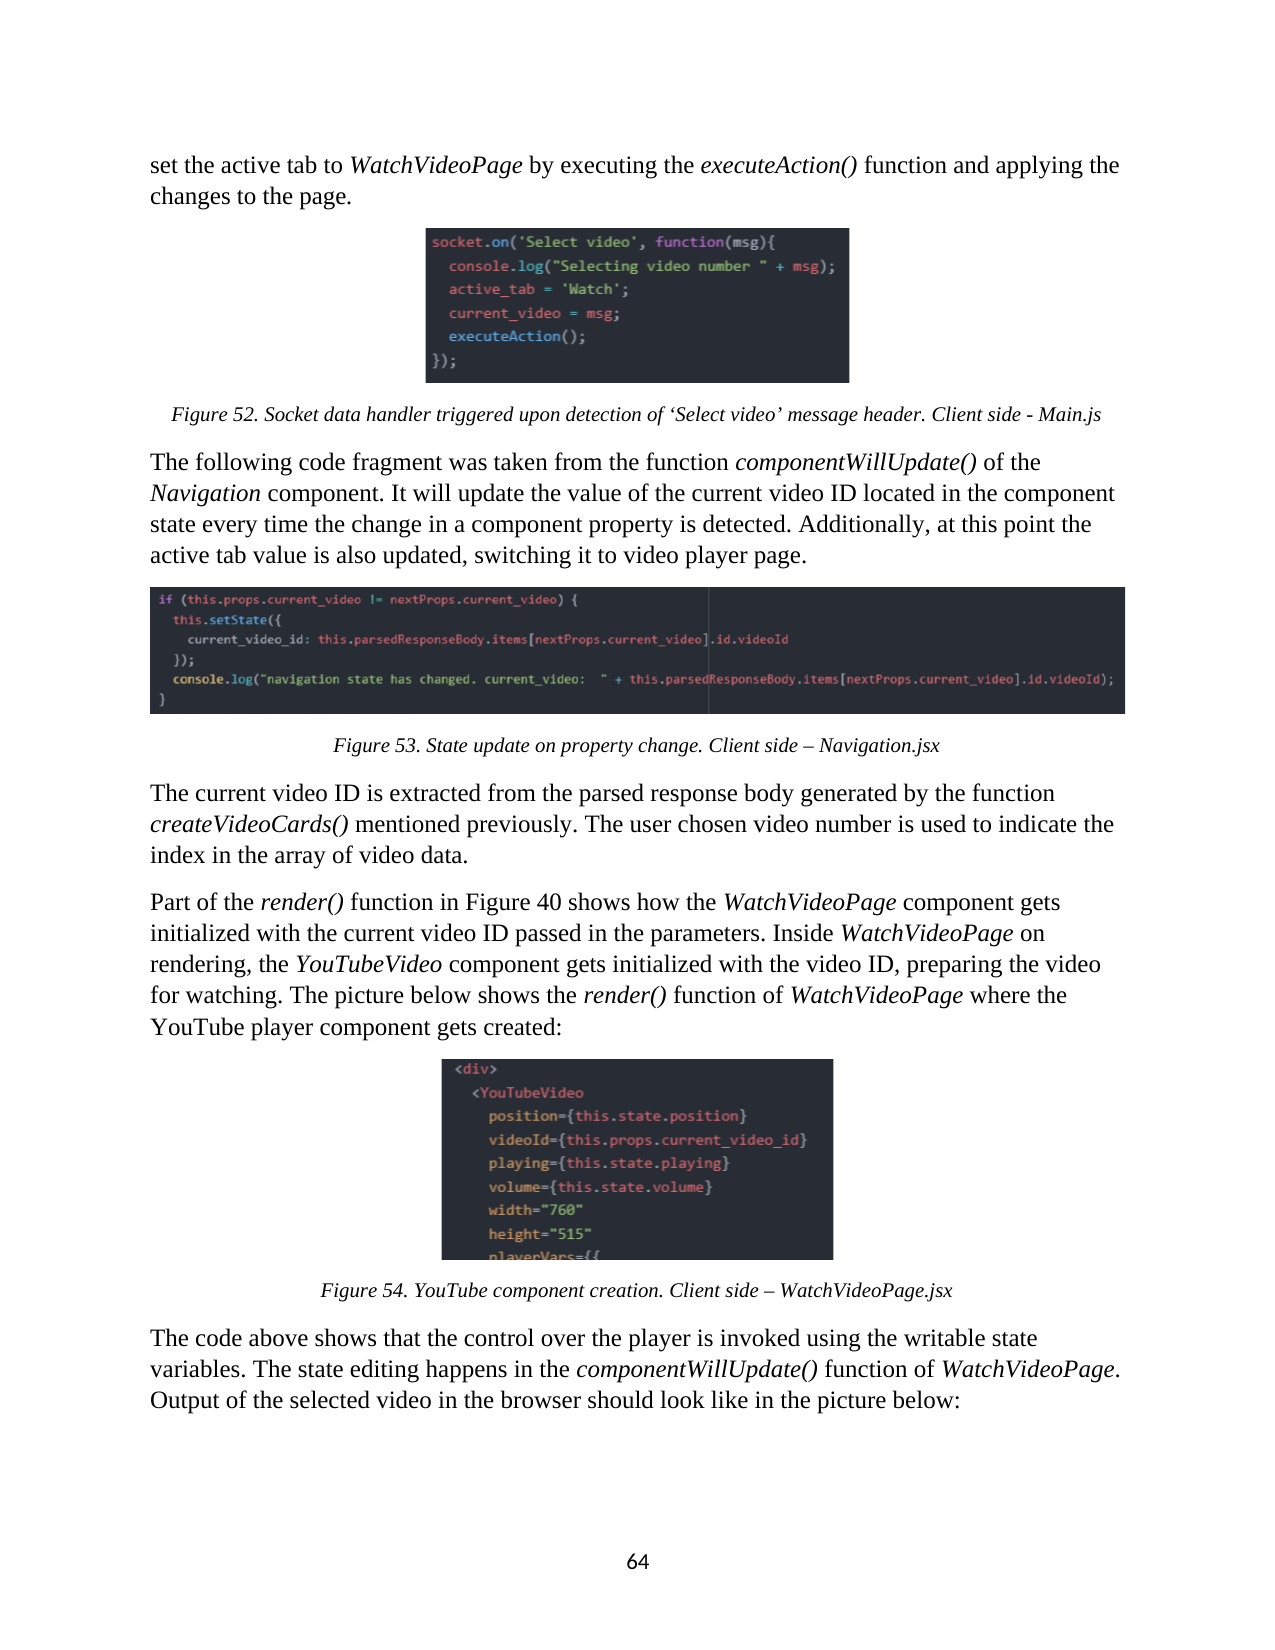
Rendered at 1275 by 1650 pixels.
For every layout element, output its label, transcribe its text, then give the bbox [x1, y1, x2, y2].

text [150, 150, 1125, 210]
text Part of the render() function in Figure 40 shows how the WatchVideoPage component gets initialized with the current video ID passed in the parameters. Inside WatchVideoPage on rendering, the YouTubeVideo component gets initialized with the video ID, preparing the video for watching. The picture below shows the render() function of WatchVideoPage where the YouTube player component gets created: [150, 887, 1125, 1040]
text Figure 53. State update on property change. Client side – Navigation.jsx [150, 733, 1125, 757]
text The following code fragment was taken from the function componentWillUpdate() of the Navigation component. It will update the value of the current video ID located in the component state every time the change in a component property is detected. Additionally, at this point the active tab value is also updated, switching it to video player page. [150, 447, 1125, 568]
text Figure 52. Socket data handler triggered upon detection of ‘Select video’ message header. Client side - Main.js [150, 402, 1125, 426]
picture [150, 587, 1125, 714]
picture [425, 228, 850, 383]
picture [441, 1059, 834, 1260]
text The current video ID is extracted from the parsed response body generated by the function createVideoCards() mentioned previously. The user chosen video number is used to indicate the index in the array of video data. [150, 778, 1125, 868]
text The code above shows that the control over the player is invoked using the writable state variables. The state editing happens in the componentWillUpdate() function of WatchVideoPage. Output of the selected video in the browser should look like in the picture below: [150, 1323, 1125, 1414]
text Figure 54. YouTube component creation. Client side – WatchVideoPage.jsx [150, 1278, 1125, 1302]
